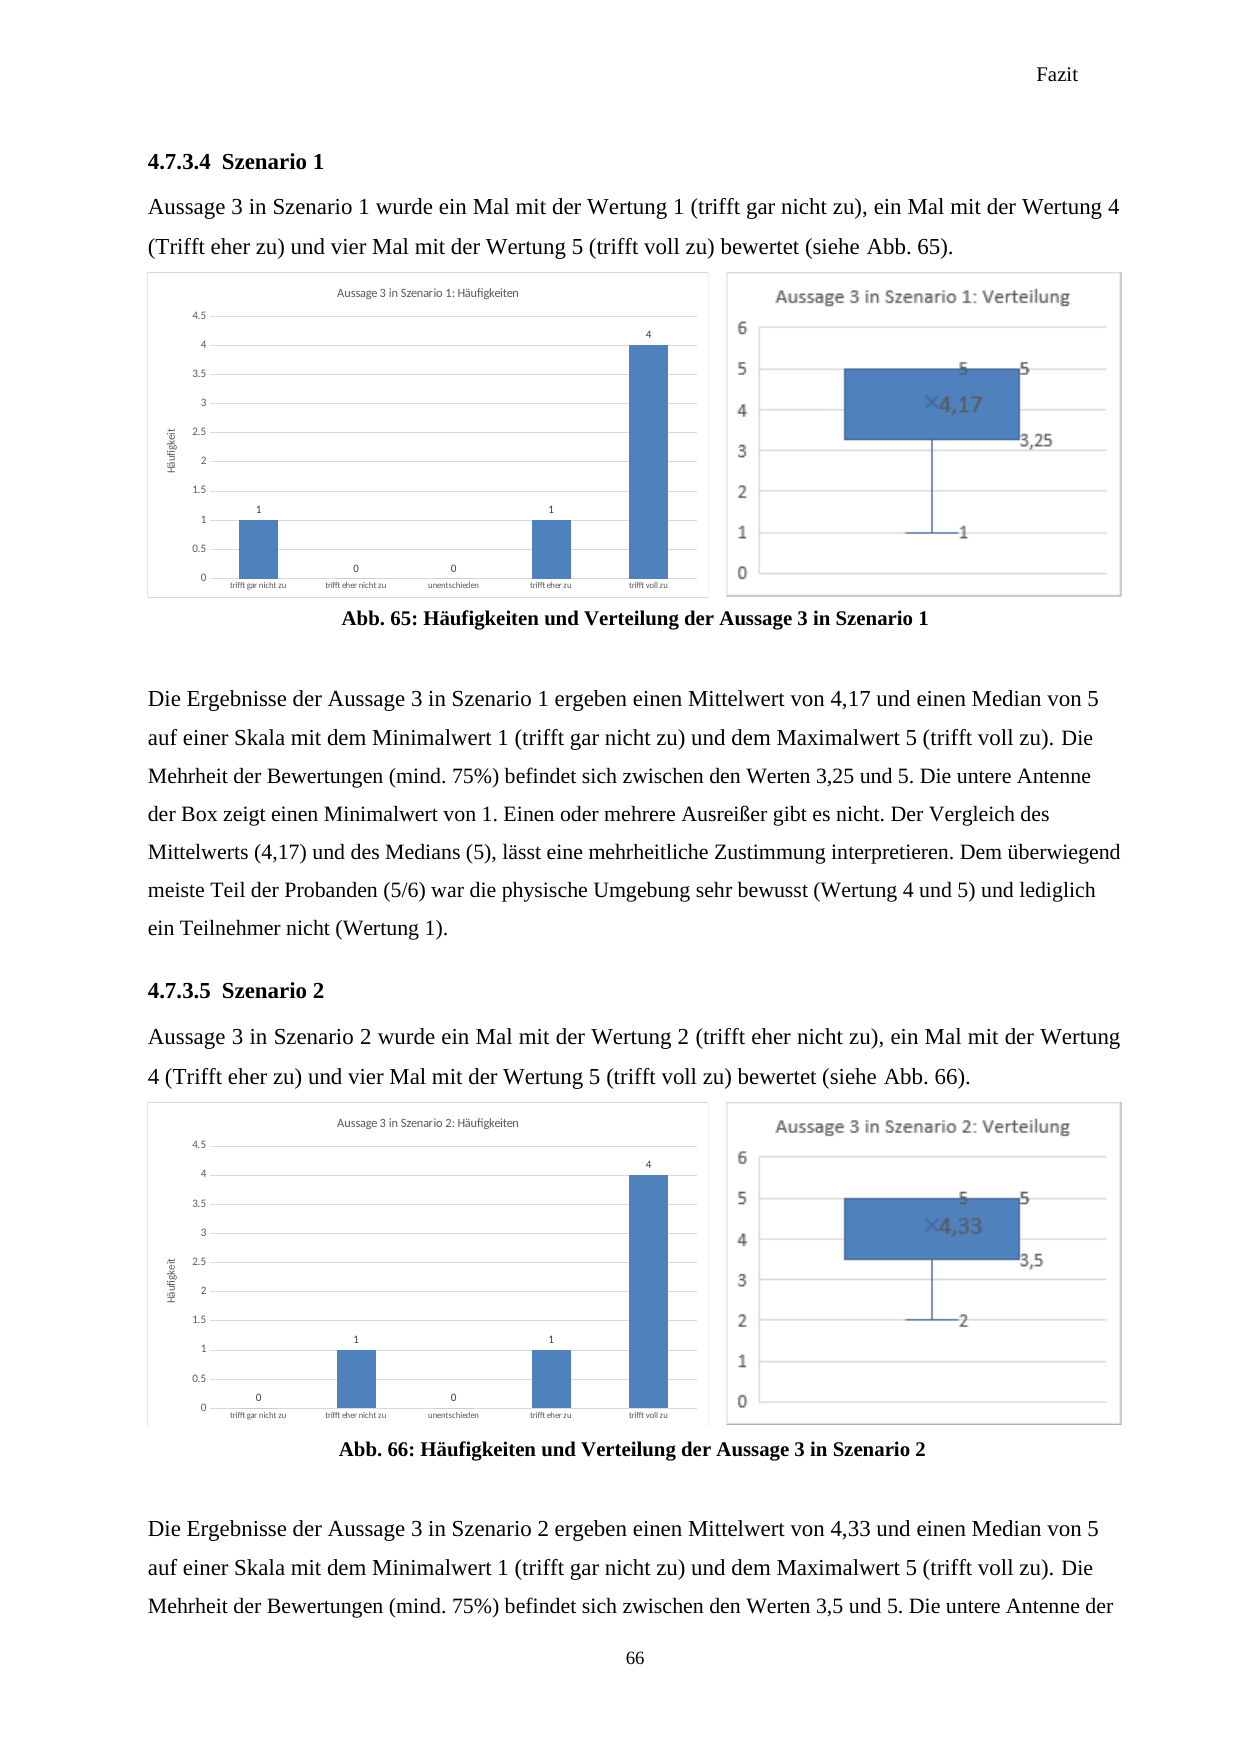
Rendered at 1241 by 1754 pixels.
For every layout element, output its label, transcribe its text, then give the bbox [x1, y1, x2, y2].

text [148, 1514, 1122, 1618]
subtitle Szenario 2 [148, 977, 1122, 1004]
text Die Ergebnisse der Aussage 3 in Szenario 1 ergeben einen Mittelwert von 4,17 und einen Median von 5 auf einer Skala mit dem Minimalwert 1 (trifft gar nicht zu) und dem Maximalwert 5 (trifft voll zu). Die Mehrheit der Bewertungen (mind. 75%) befindet sich zwischen den Werten 3,25 und 5. Die untere Antenne der Box zeigt einen Minimalwert von 1. Einen oder mehrere Ausreißer gibt es nicht. Der Vergleich des Mittelwerts (4,17) und des Medians (5), lässt eine mehrheitliche Zustimmung interpretieren. Dem überwiegend meiste Teil der Probanden (5/6) war die physische Umgebung sehr bewusst (Wertung 4 und 5) und lediglich ein Teilnehmer nicht (Wertung 1). [148, 685, 1122, 940]
picture [726, 1102, 1123, 1428]
subtitle Szenario 1 [148, 148, 1122, 174]
picture [726, 272, 1123, 598]
